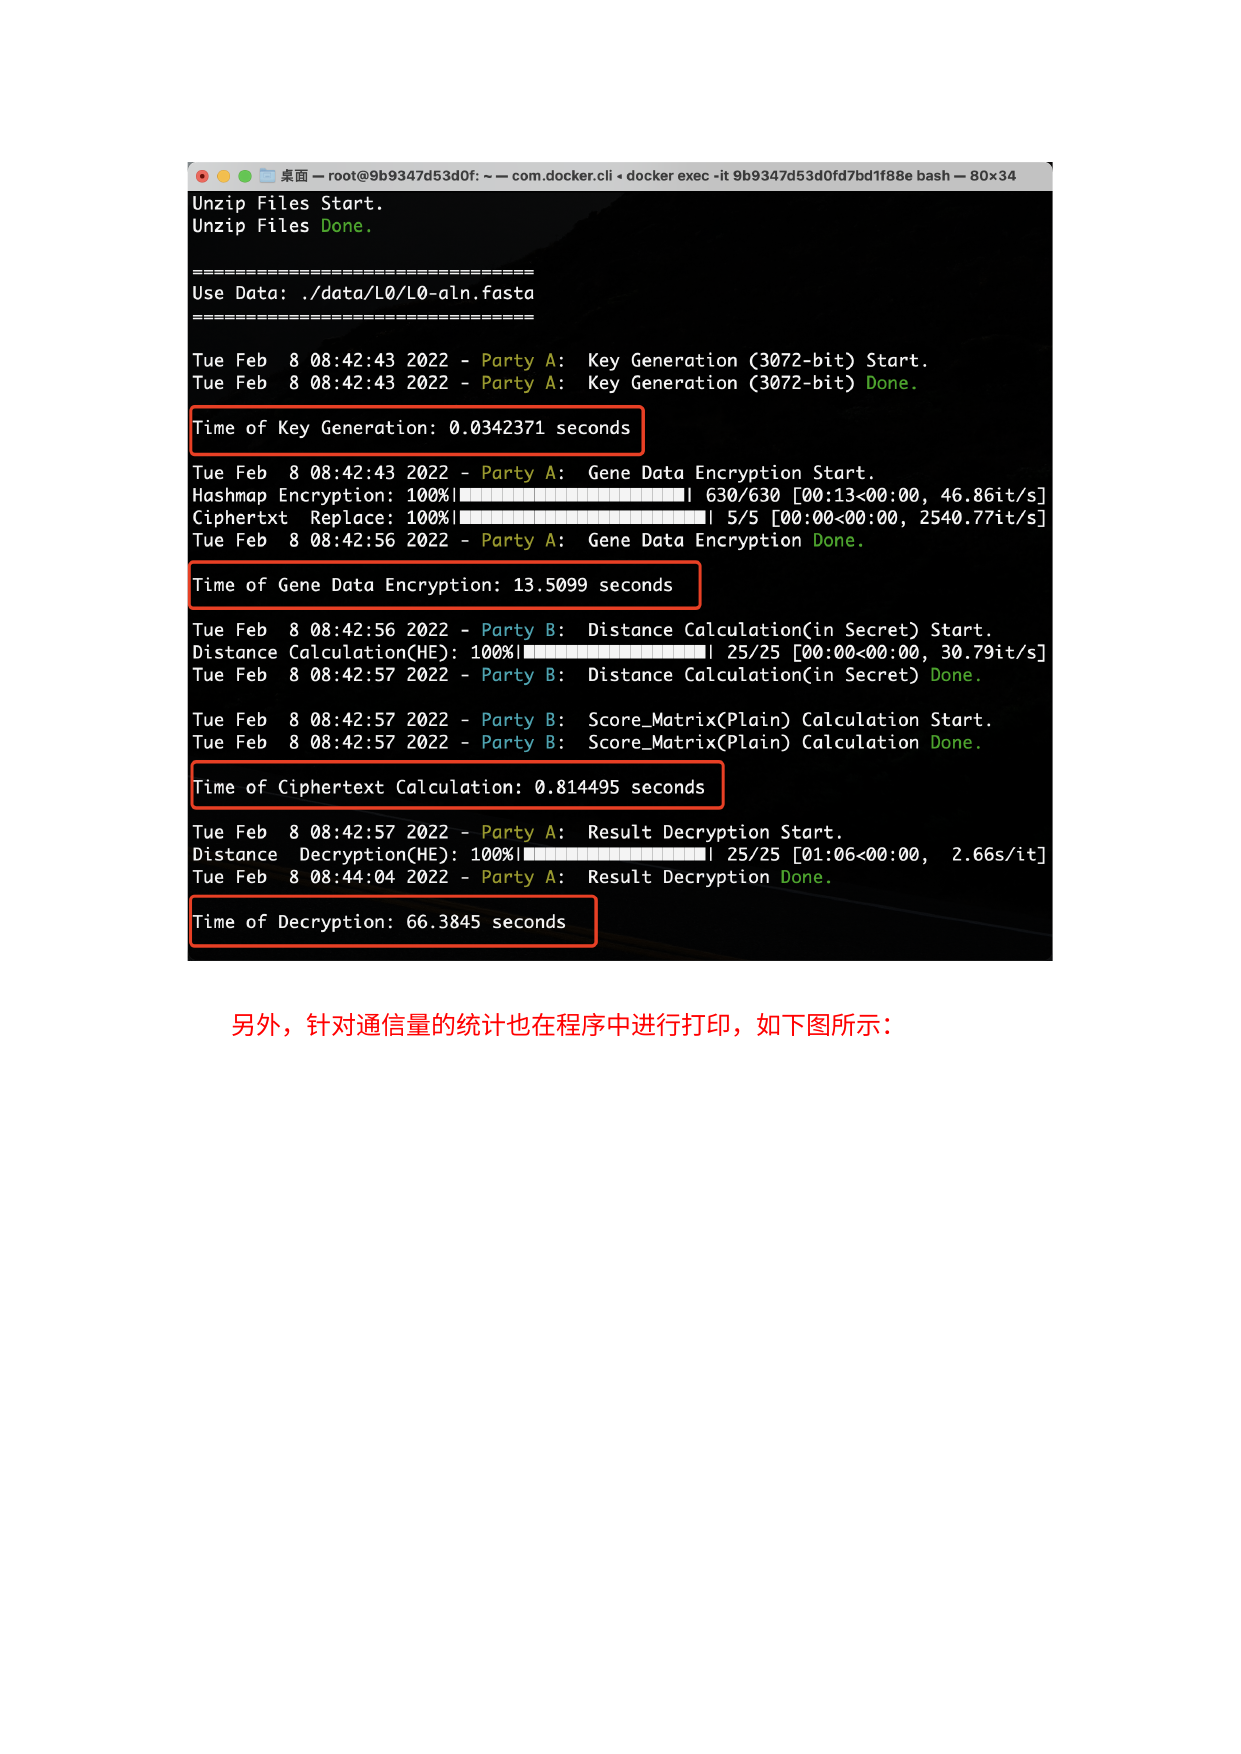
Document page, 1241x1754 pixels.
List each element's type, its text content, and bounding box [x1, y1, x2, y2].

picture [187, 162, 1053, 961]
text 另外，针对通信量的统计也在程序中进行打印，如下图所示： [187, 991, 1053, 1056]
